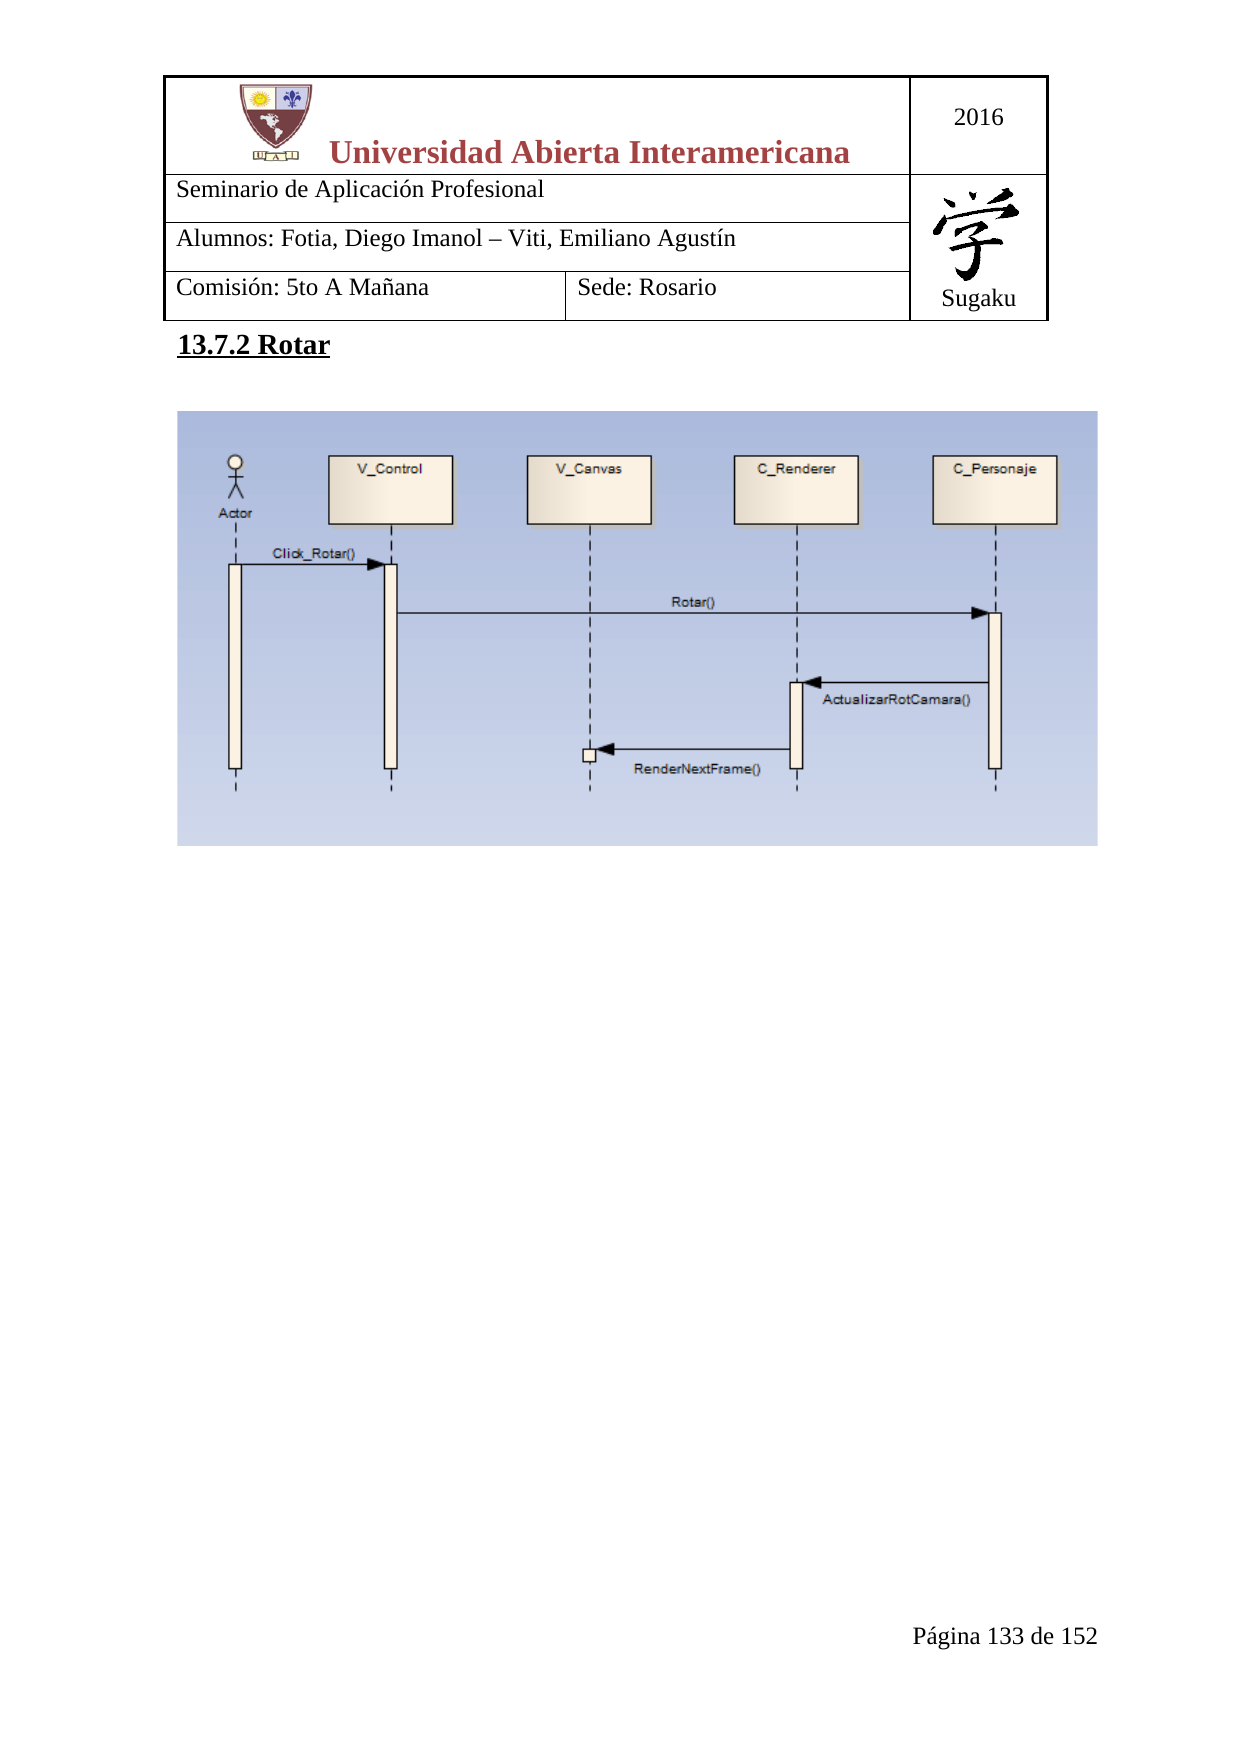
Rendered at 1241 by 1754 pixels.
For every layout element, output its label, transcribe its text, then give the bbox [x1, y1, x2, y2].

picture [927, 181, 1030, 284]
picture [223, 78, 329, 164]
picture [177, 411, 1098, 846]
subtitle 13.7.2 Rotar [177, 152, 1063, 361]
